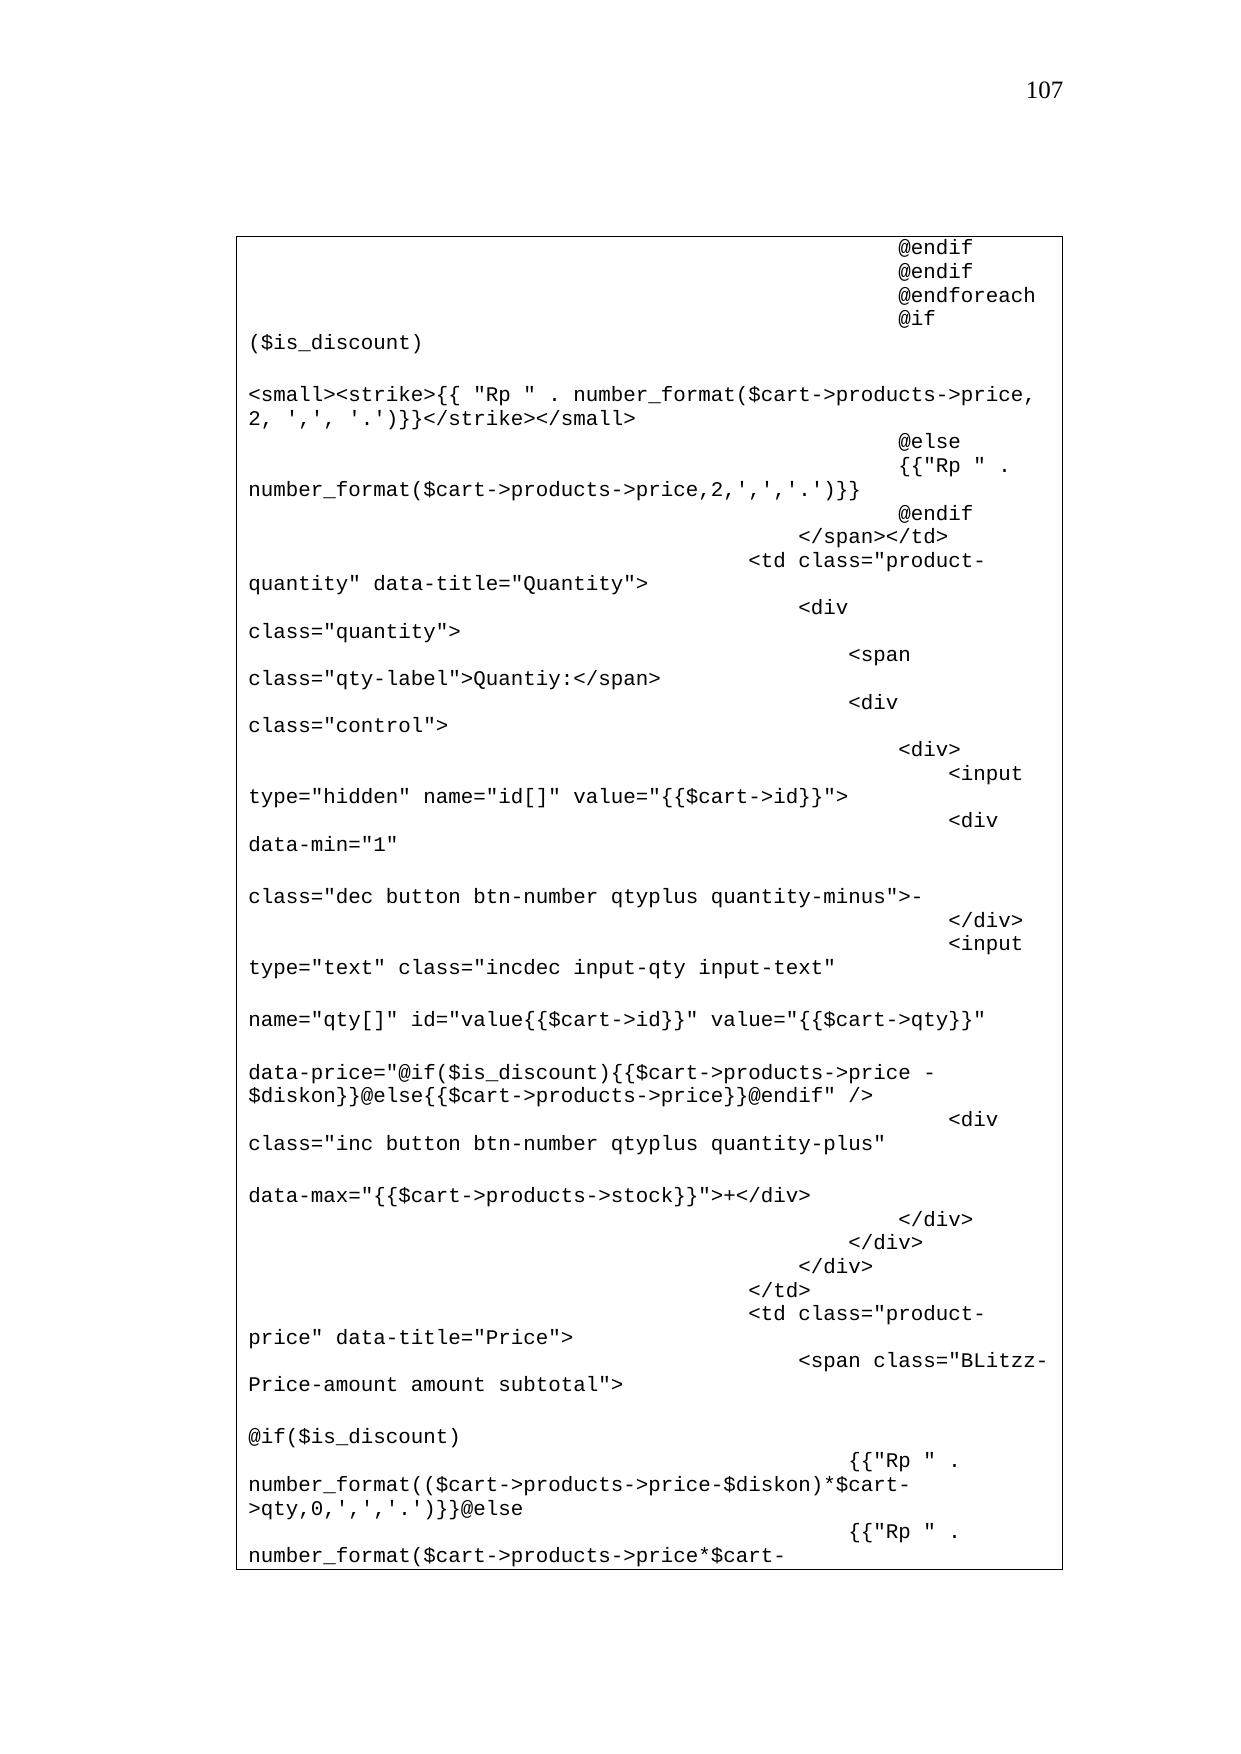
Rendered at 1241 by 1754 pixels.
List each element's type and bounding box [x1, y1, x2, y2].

table_header [237, 237, 1062, 1568]
